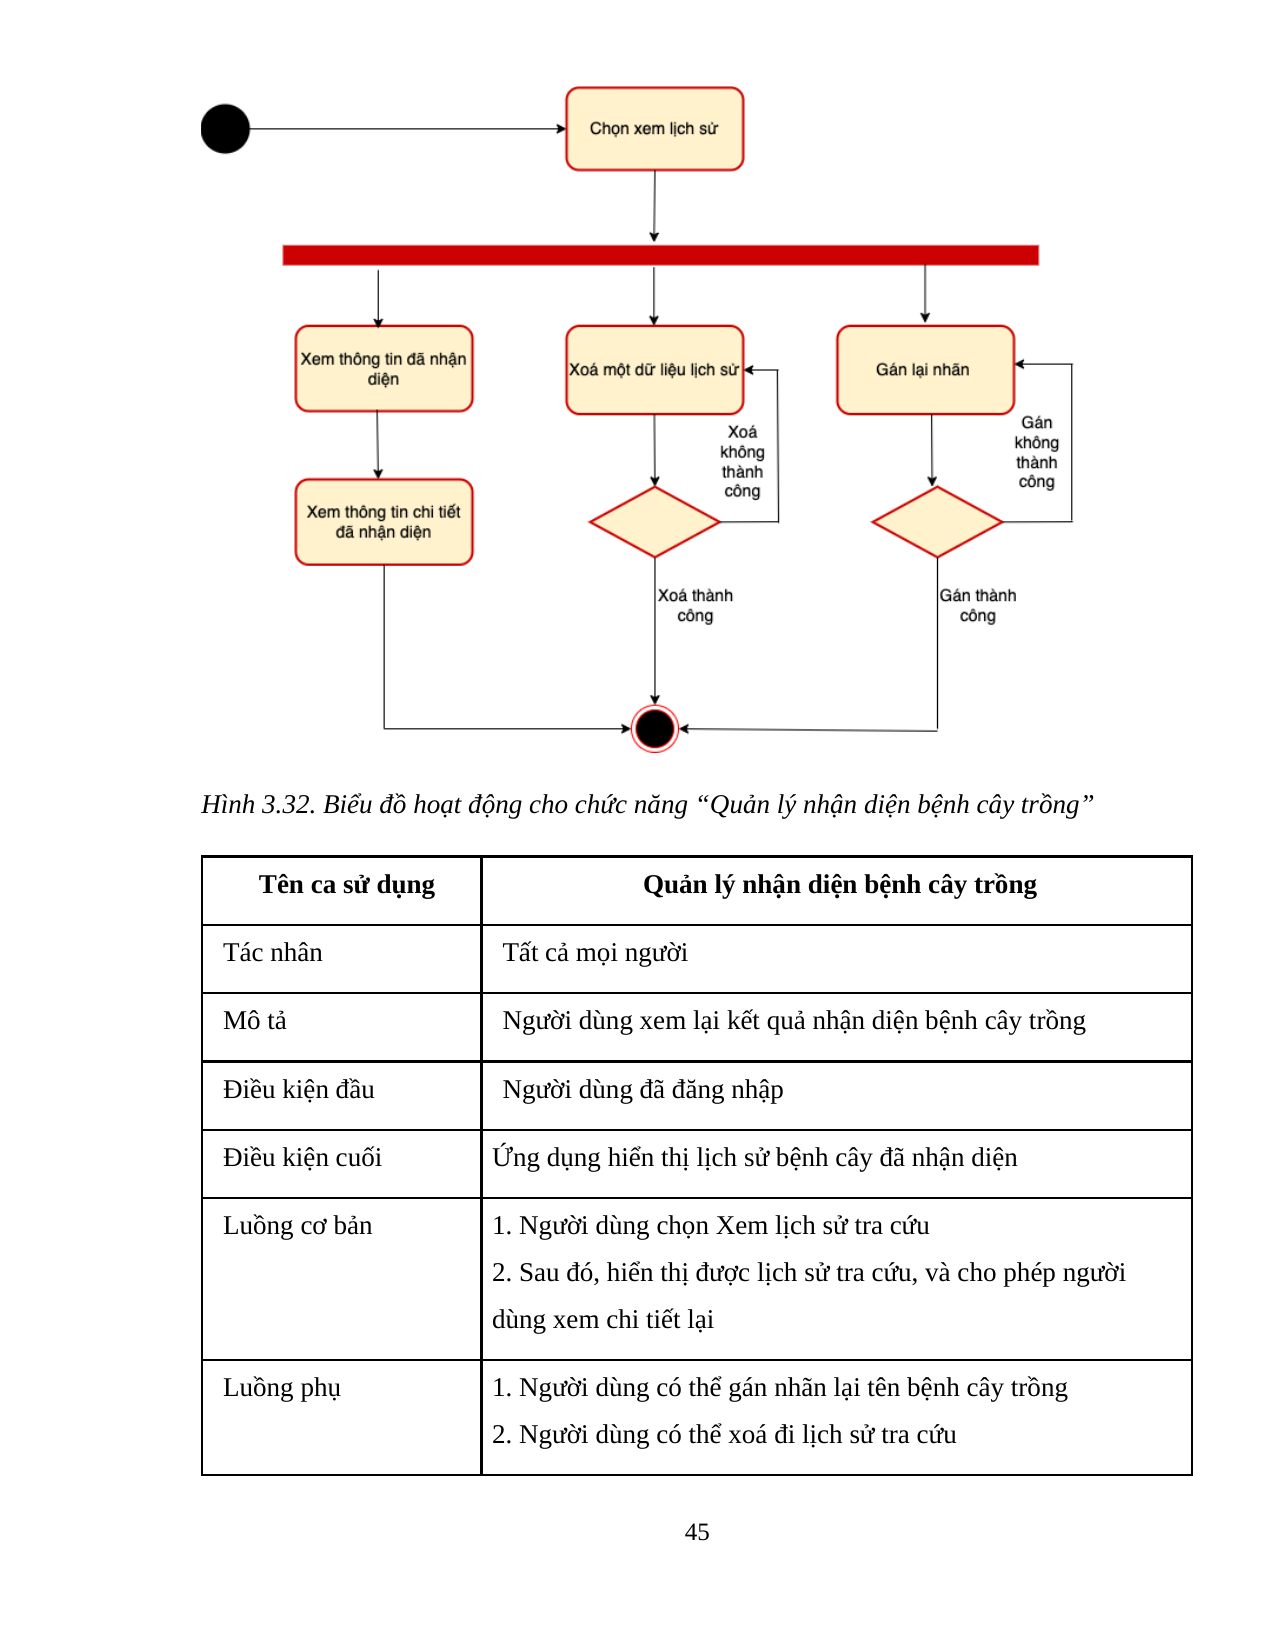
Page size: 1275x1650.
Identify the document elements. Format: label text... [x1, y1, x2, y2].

table_cell Người dùng xem lại kết quả nhận diện bệnh cây trồng [483, 994, 1191, 1060]
table_cell Tất cả mọi người [483, 926, 1191, 992]
picture [201, 86, 1083, 753]
table_cell Người dùng đã đăng nhập [483, 1063, 1191, 1129]
table_cell Ứng dụng hiển thị lịch sử bệnh cây đã nhận diện [483, 1131, 1191, 1197]
table_cell Mô tả [203, 994, 480, 1060]
table_cell Tác nhân [203, 926, 480, 992]
table_cell Điều kiện đầu [203, 1063, 480, 1129]
table_cell 1. Người dùng có thể gán nhãn lại tên bệnh cây trồng 2. Người dùng có thể xoá đi lịch sử tra cứu [483, 1361, 1191, 1474]
table_header Tên ca sử dụng [203, 858, 480, 924]
table_cell Luồng cơ bản [203, 1199, 480, 1359]
table_header Quản lý nhận diện bệnh cây trồng [483, 858, 1191, 924]
table_cell Luồng phụ [203, 1361, 480, 1474]
table_cell Điều kiện cuối [203, 1131, 480, 1197]
table_cell 1. Người dùng chọn Xem lịch sử tra cứu 2. Sau đó, hiển thị được lịch sử tra cứu, và cho phép người dùng xem chi tiết lại [483, 1199, 1191, 1359]
